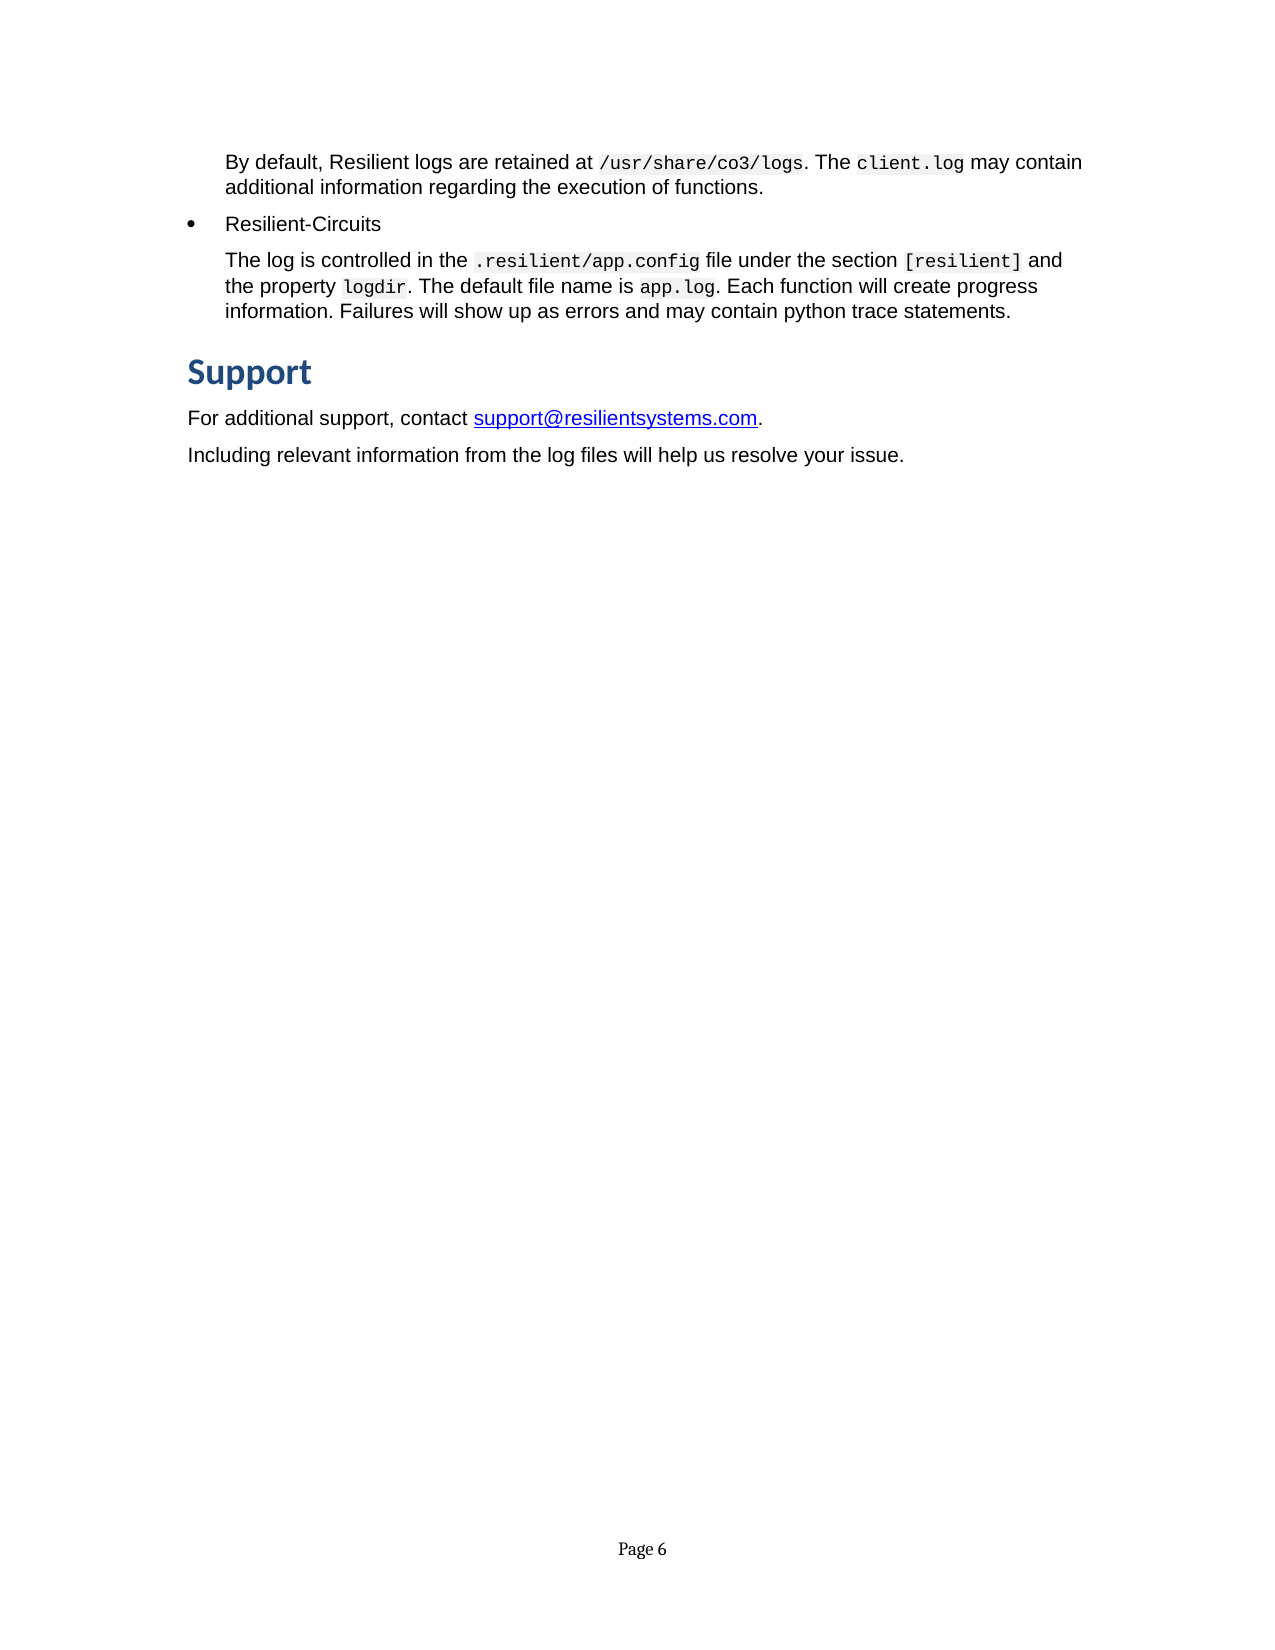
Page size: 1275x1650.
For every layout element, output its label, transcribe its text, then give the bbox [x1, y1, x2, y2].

text Including relevant information from the log files will help us resolve your issue. [187, 442, 1087, 466]
text The log is controlled in the .resilient/app.config file under the section [resilient] and the property logdir. The default file name is app.log. Each function will create progress information. Failures will show up as errors and may contain python trace statements. [225, 248, 1087, 323]
text For additional support, contact support@resilientsystems.com. [187, 406, 1087, 430]
text By default, Resilient logs are retained at /usr/share/co3/logs. The client.log may contain additional information regarding the execution of functions. [225, 150, 1087, 199]
subtitle Support [187, 348, 1087, 393]
list Resilient-Circuits [187, 212, 1087, 236]
